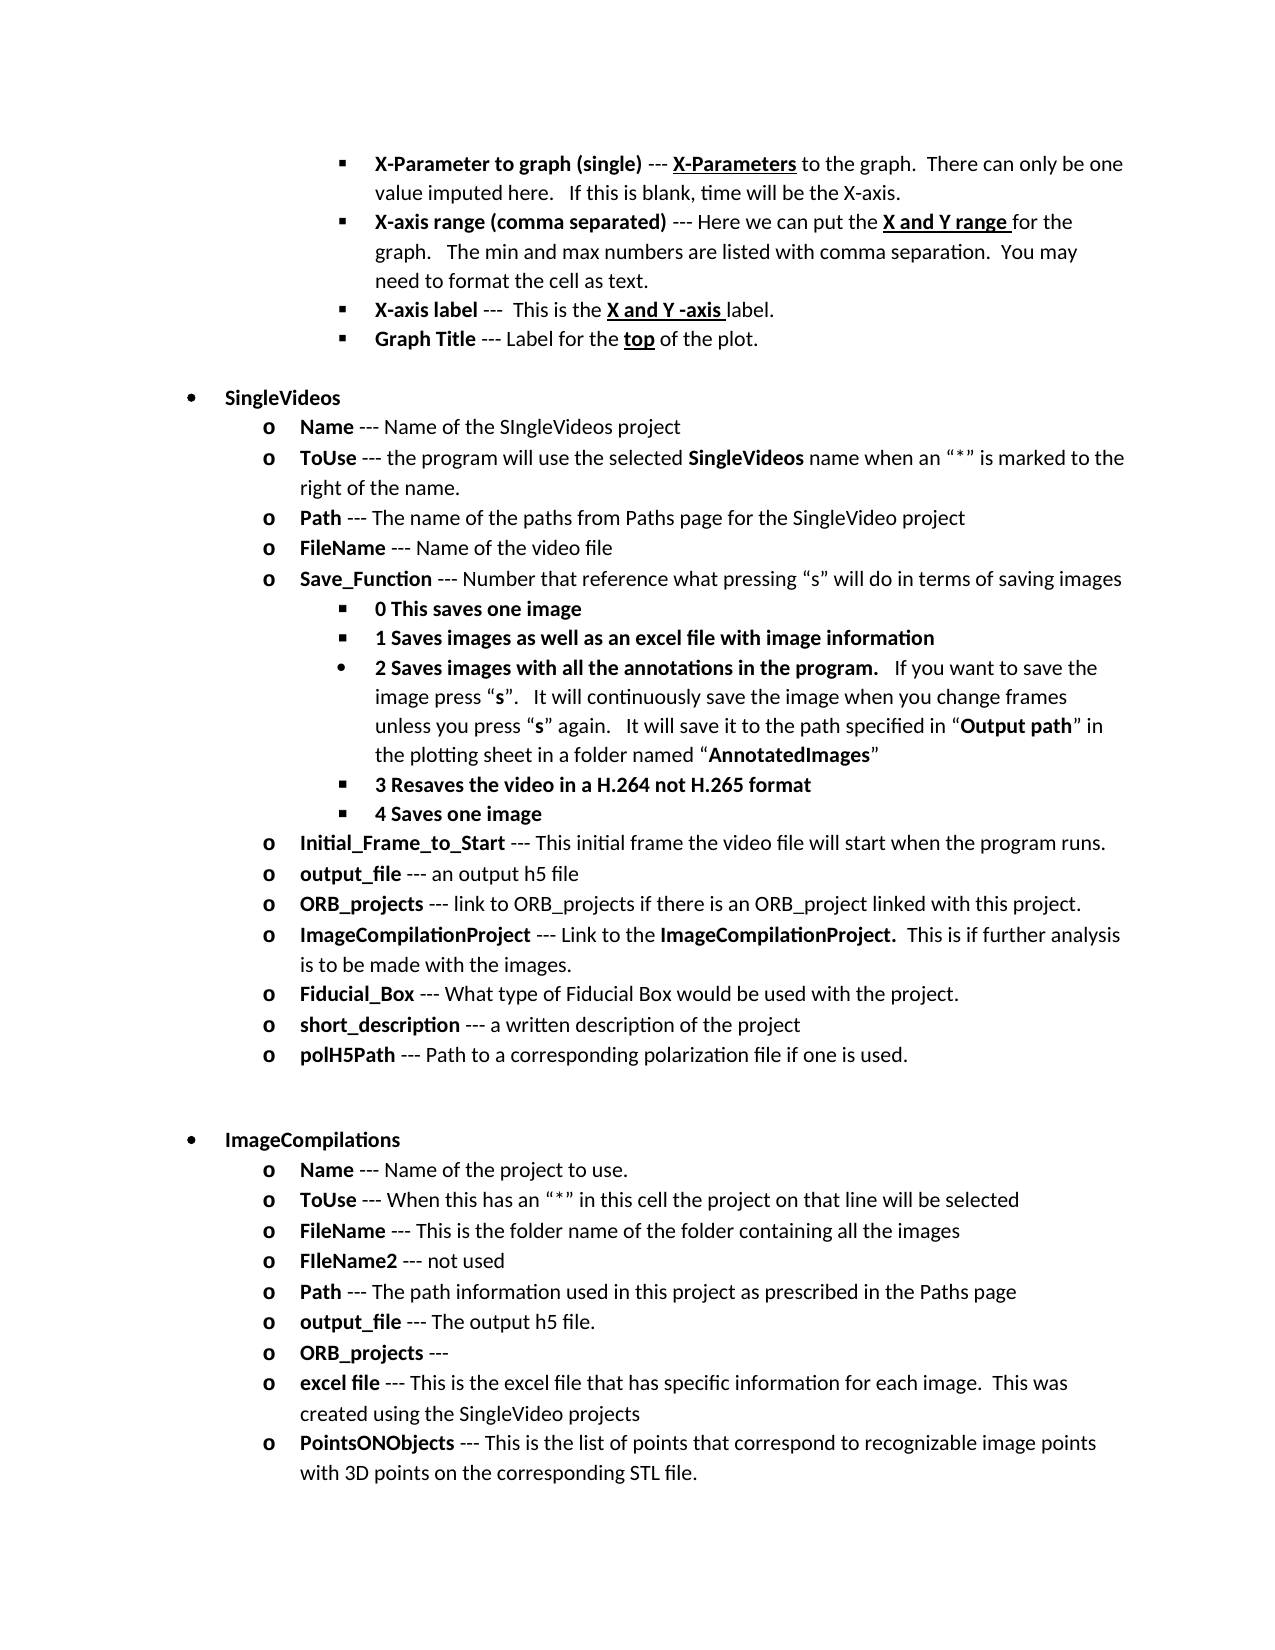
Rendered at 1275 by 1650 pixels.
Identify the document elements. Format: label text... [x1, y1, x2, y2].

list Path --- The name of the paths from Paths page for the SingleVideo project [262, 504, 1125, 531]
list ImageCompilationProject --- Link to the ImageCompilationProject. This is if further analysis is to be made with the images. [262, 921, 1125, 978]
list ToUse --- When this has an “*” in this cell the project on that line will be selected [262, 1186, 1125, 1214]
list ImageCompilations [187, 1126, 1125, 1153]
list FileName --- This is the folder name of the folder containing all the images [262, 1217, 1125, 1244]
list Fiducial_Box --- What type of Fiducial Box would be used with the project. [262, 981, 1125, 1008]
list Name --- Name of the SIngleVideos project [262, 413, 1125, 441]
list 4 Saves one image [337, 800, 1125, 827]
list FIleName2 --- not used [262, 1247, 1125, 1275]
list polH5Path --- Path to a corresponding polarization file if one is used. [262, 1042, 1125, 1069]
list output_file --- The output h5 file. [262, 1308, 1125, 1336]
list PointsONObjects --- This is the list of points that correspond to recognizable image points with 3D points on the corresponding STL file. [262, 1429, 1125, 1486]
list Graph Title --- Label for the top of the plot. [337, 326, 1125, 352]
list 0 This saves one image [337, 595, 1125, 622]
list Path --- The path information used in this project as prescribed in the Paths page [262, 1278, 1125, 1306]
list short_description --- a written description of the project [262, 1011, 1125, 1039]
list ToUse --- the program will use the selected SingleVideos name when an “*” is marked to the right of the name. [262, 444, 1125, 501]
list Save_Function --- Number that reference what pressing “s” will do in terms of saving images [262, 565, 1125, 592]
list X-axis range (comma separated) --- Here we can put the X and Y range for the graph. The min and max numbers are listed with comma separation. You may need to format the cell as text. [337, 208, 1125, 294]
list output_file --- an output h5 file [262, 860, 1125, 888]
list X-Parameter to graph (single) --- X-Parameters to the graph. There can only be one value imputed here. If this is blank, time will be the X-axis. [337, 150, 1125, 206]
list excel file --- This is the excel file that has specific information for each image. This was created using the SingleVideo projects [262, 1369, 1125, 1426]
list 3 Resaves the video in a H.264 not H.265 format [337, 771, 1125, 797]
list ORB_projects --- link to ORB_projects if there is an ORB_project linked with this project. [262, 890, 1125, 918]
list 1 Saves images as well as an excel file with image information [337, 624, 1125, 651]
list FileName --- Name of the video file [262, 534, 1125, 562]
list X-axis label --- This is the X and Y -axis label. [337, 296, 1125, 323]
list Initial_Frame_to_Start --- This initial frame the video file will start when the program runs. [262, 829, 1125, 857]
list SingleVideos [187, 384, 1125, 411]
list 2 Saves images with all the annotations in the program. If you want to save the image press “s”. It will continuously save the image when you change frames unless you press “s” again. It will save it to the path specified in “Output path” in the plotting sheet in a folder named “AnnotatedImages” [337, 654, 1125, 768]
list Name --- Name of the project to use. [262, 1156, 1125, 1183]
list ORB_projects --- [262, 1339, 1125, 1367]
